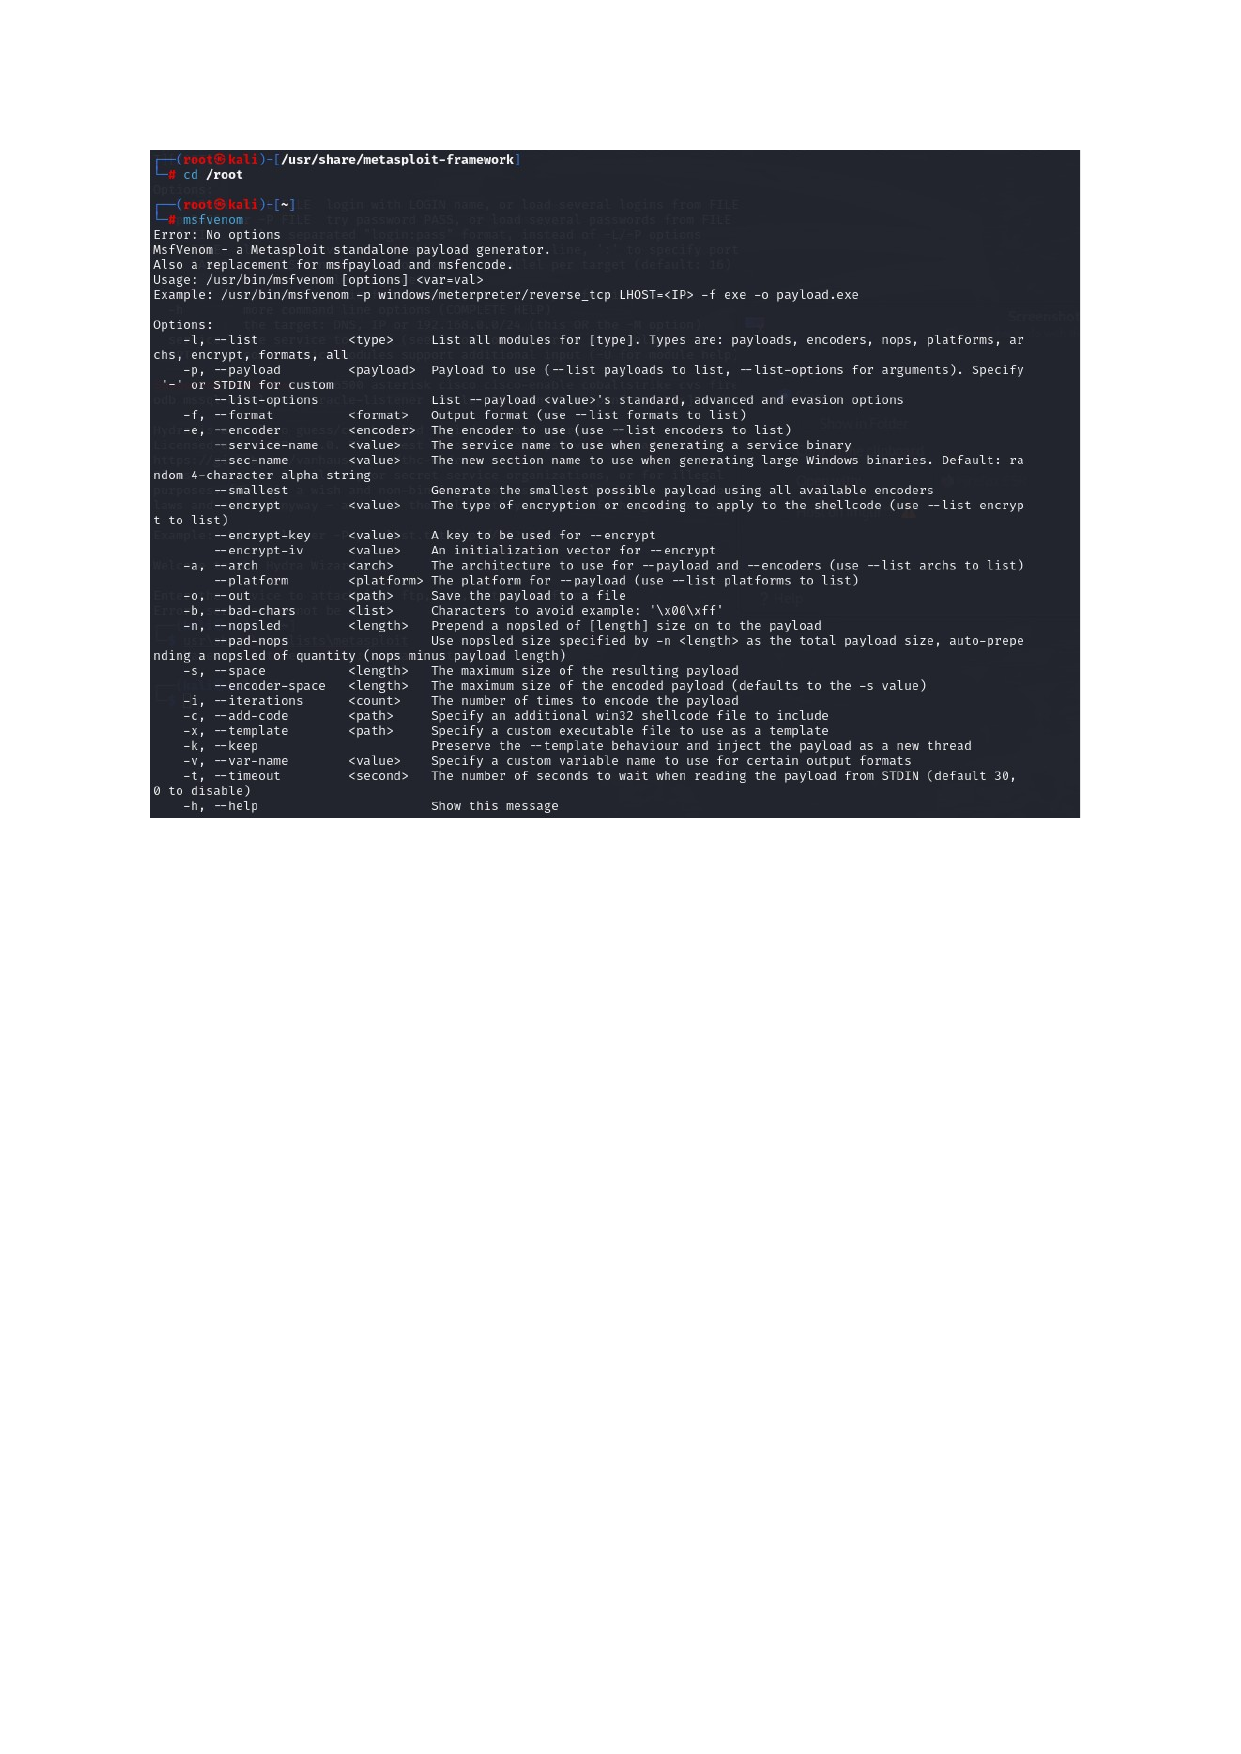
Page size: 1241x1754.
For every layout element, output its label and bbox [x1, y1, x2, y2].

picture [150, 150, 1080, 818]
